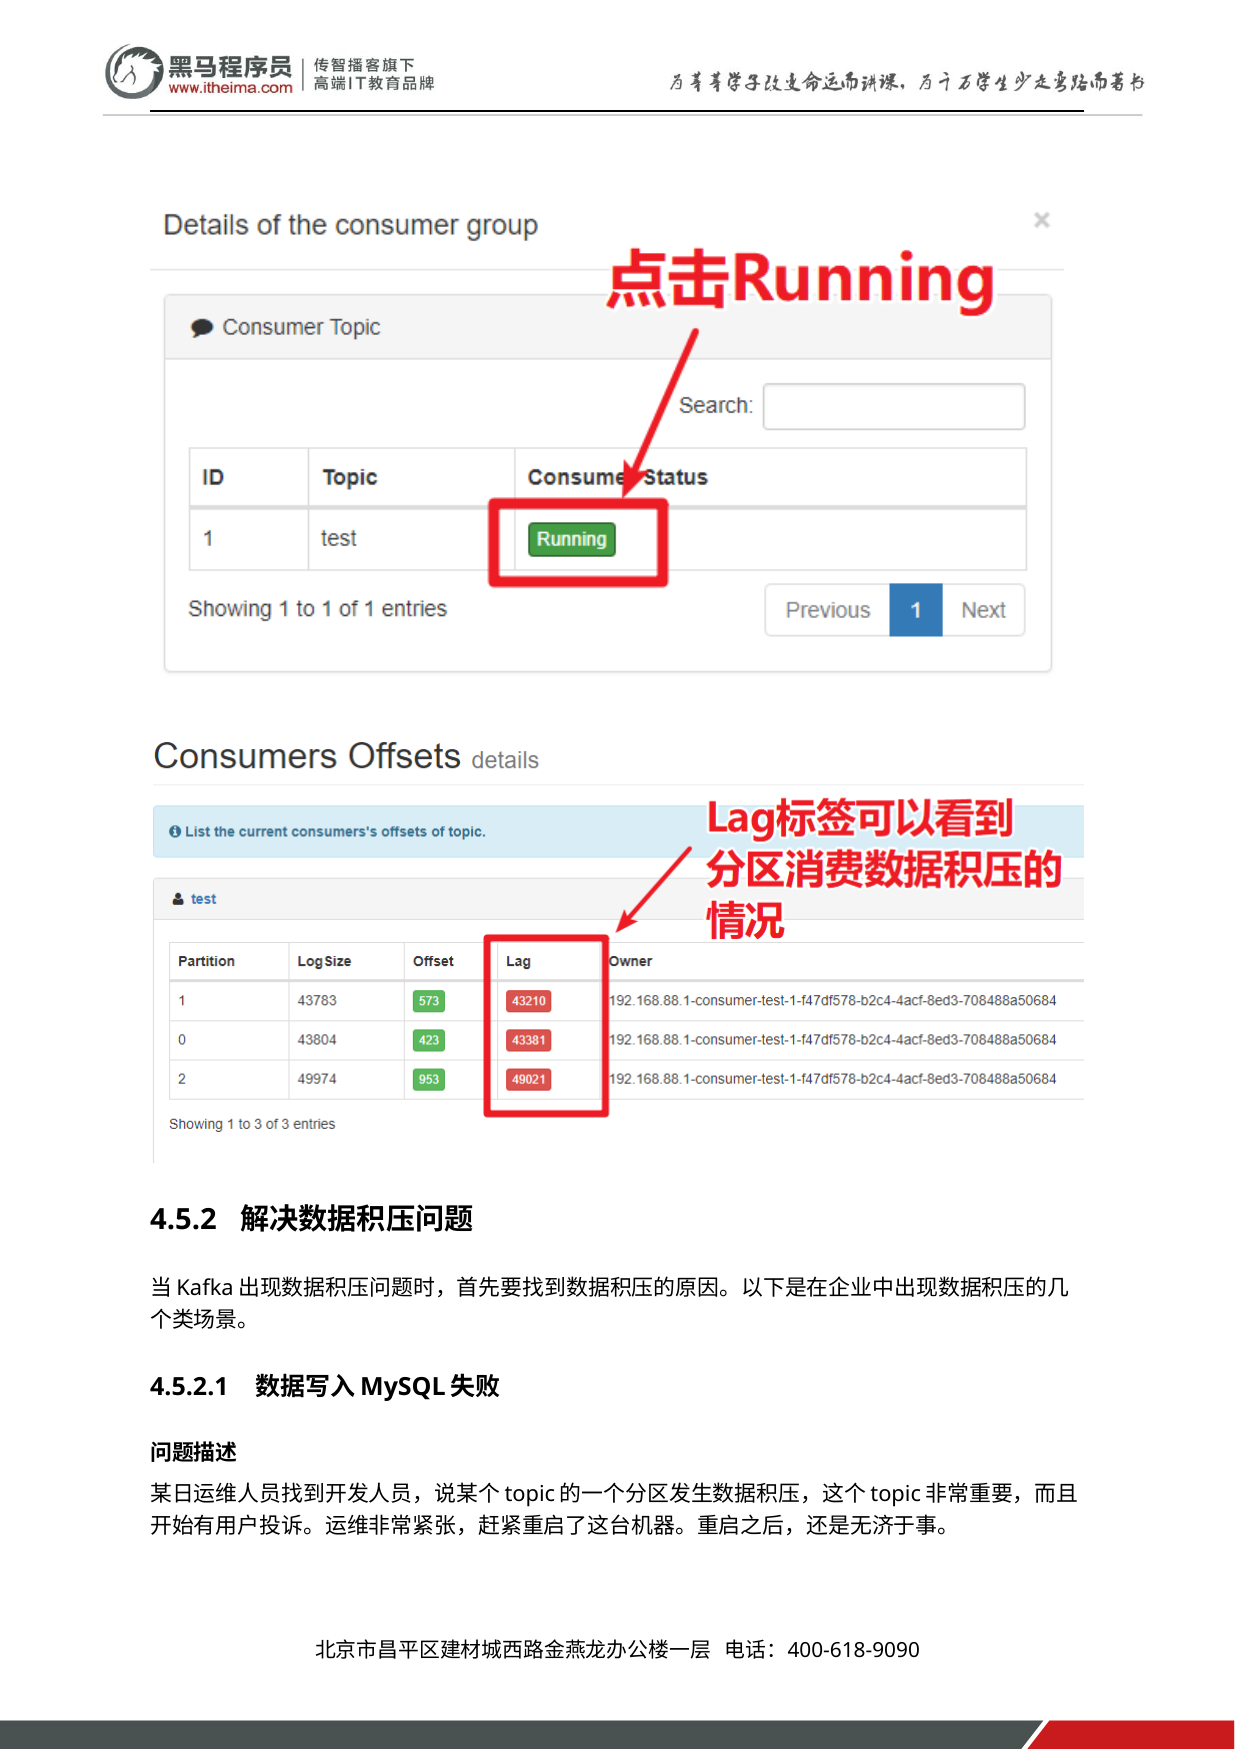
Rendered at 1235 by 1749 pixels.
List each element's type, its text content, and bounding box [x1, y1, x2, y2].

picture [0, 1661, 1235, 1749]
picture [0, 0, 1235, 123]
text 问题描述 [150, 1435, 1084, 1467]
subtitle 解决数据积压问题 [150, 1196, 1084, 1238]
picture [150, 724, 1084, 1163]
text 当Kafka出现数据积压问题时，首先要找到数据积压的原因。以下是在企业中出现数据积压的几个类场景。 [150, 1270, 1084, 1334]
picture [150, 191, 1064, 715]
subtitle 数据写入MySQL失败 [150, 1366, 1084, 1403]
text 某日运维人员找到开发人员，说某个topic的一个分区发生数据积压，这个topic非常重要，而且开始有用户投诉。运维非常紧张，赶紧重启了这台机器。重启之后，还是无济于事。 [150, 1476, 1084, 1540]
